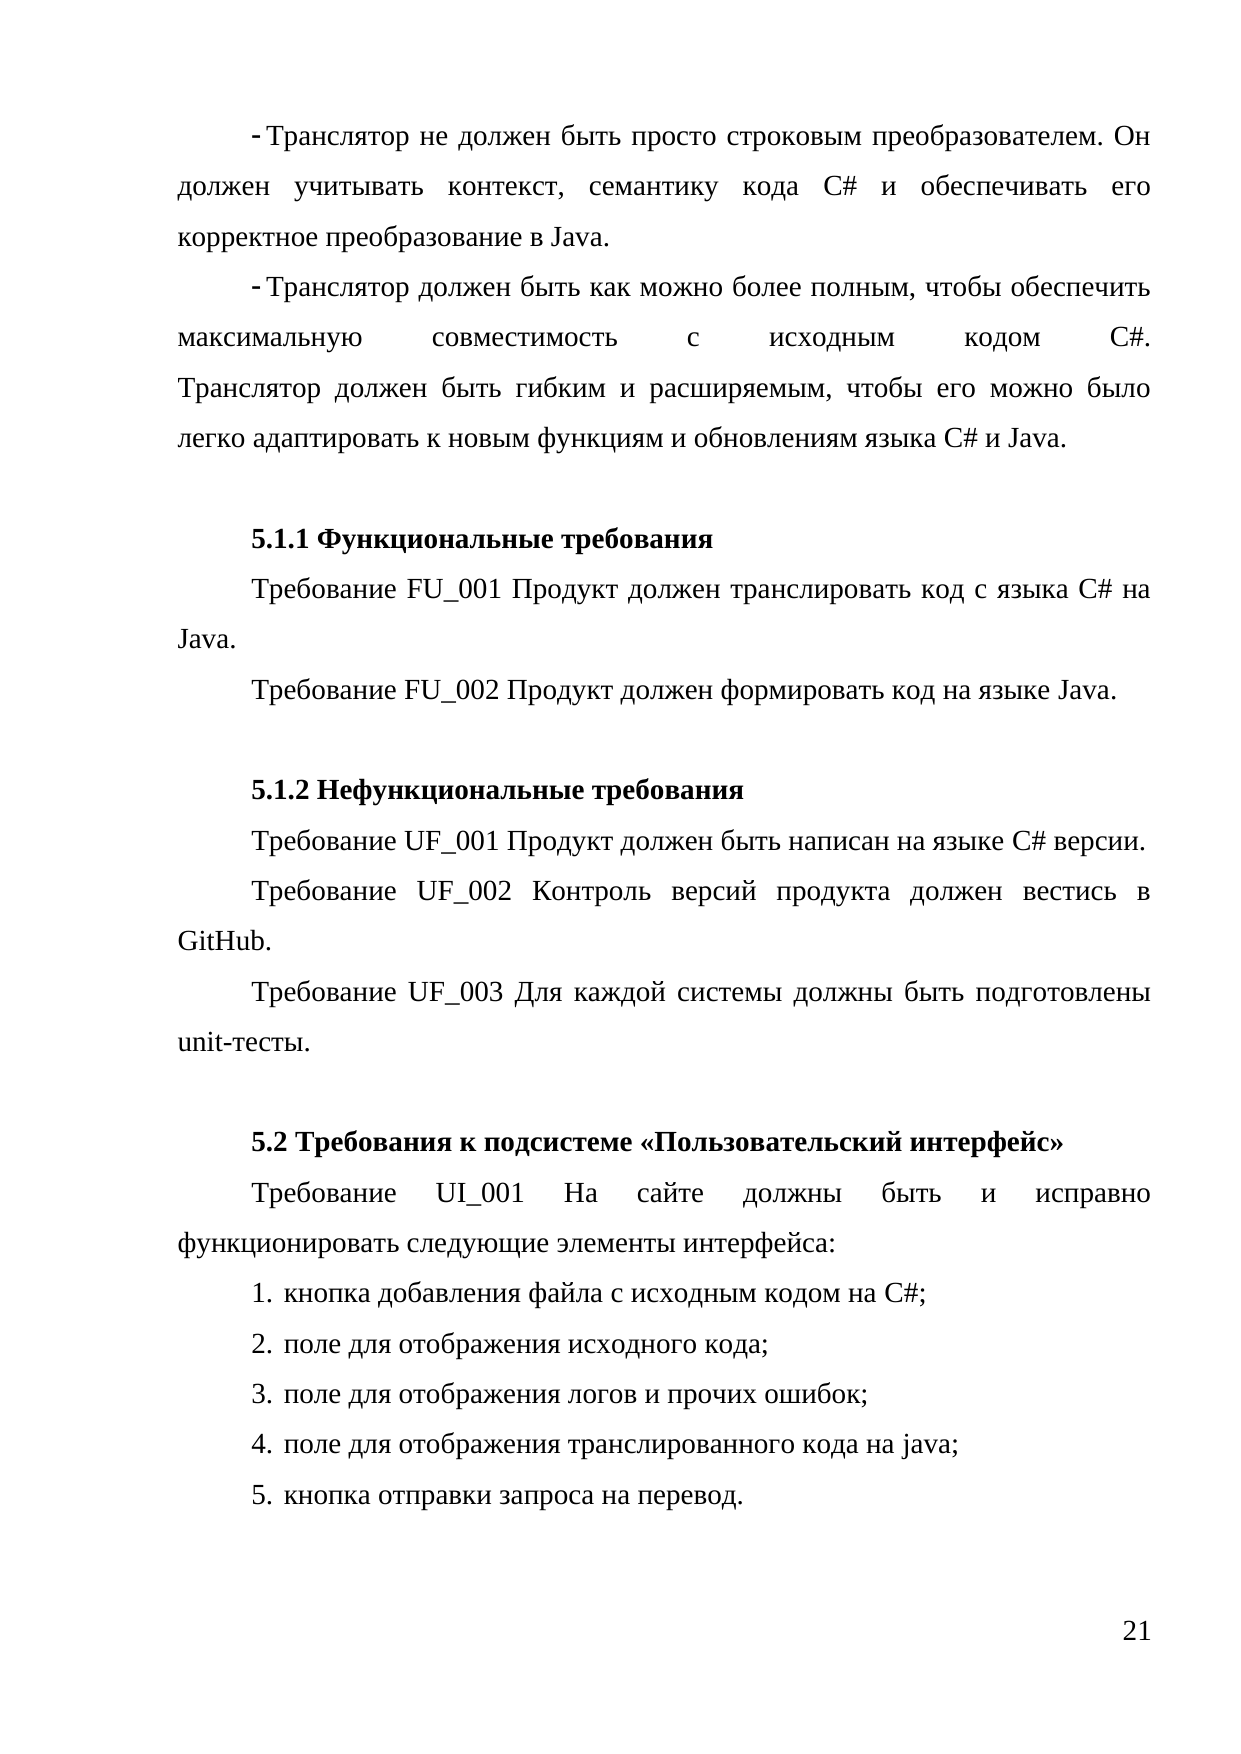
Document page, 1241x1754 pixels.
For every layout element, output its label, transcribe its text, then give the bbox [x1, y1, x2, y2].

list поле для отображения логов и прочих ошибок; [177, 1376, 1152, 1410]
text Требование UF_001 Продукт должен быть написан на языке C# версии. [177, 823, 1152, 856]
list поле для отображения транслированного кода на java; [177, 1426, 1152, 1460]
text Требование UF_002 Контроль версий продукта должен вестись в GitHub. [177, 873, 1152, 957]
text Требование UI_001 На сайте должны быть и исправно функционировать следующие элементы интерфейса: [177, 1175, 1152, 1259]
subtitle Функциональные требования [177, 521, 1152, 554]
text Требование UF_003 Для каждой системы должны быть подготовлены unit-тесты. [177, 974, 1152, 1057]
list Транслятор должен быть как можно более полным, чтобы обеспечить максимальную совместимость с исходным кодом C#. Транслятор должен быть гибким и расширяемым, чтобы его можно было легко адаптировать к новым функциям и обновлениям языка C# и Java. [177, 269, 1152, 454]
subtitle Нефункциональные требования [177, 772, 1152, 806]
text Требование FU_002 Продукт должен формировать код на языке Java. [177, 672, 1152, 705]
list кнопка отправки запроса на перевод. [177, 1477, 1152, 1510]
text Требование FU_001 Продукт должен транслировать код с языка С# на Java. [177, 571, 1152, 655]
list кнопка добавления файла с исходным кодом на C#; [177, 1276, 1152, 1309]
subtitle Требования к подсистеме «Пользовательский интерфейс» [177, 1124, 1152, 1158]
list поле для отображения исходного кода; [177, 1326, 1152, 1359]
list Транслятор не должен быть просто строковым преобразователем. Он должен учитывать контекст, семантику кода C# и обеспечивать его корректное преобразование в Java. [177, 118, 1152, 252]
